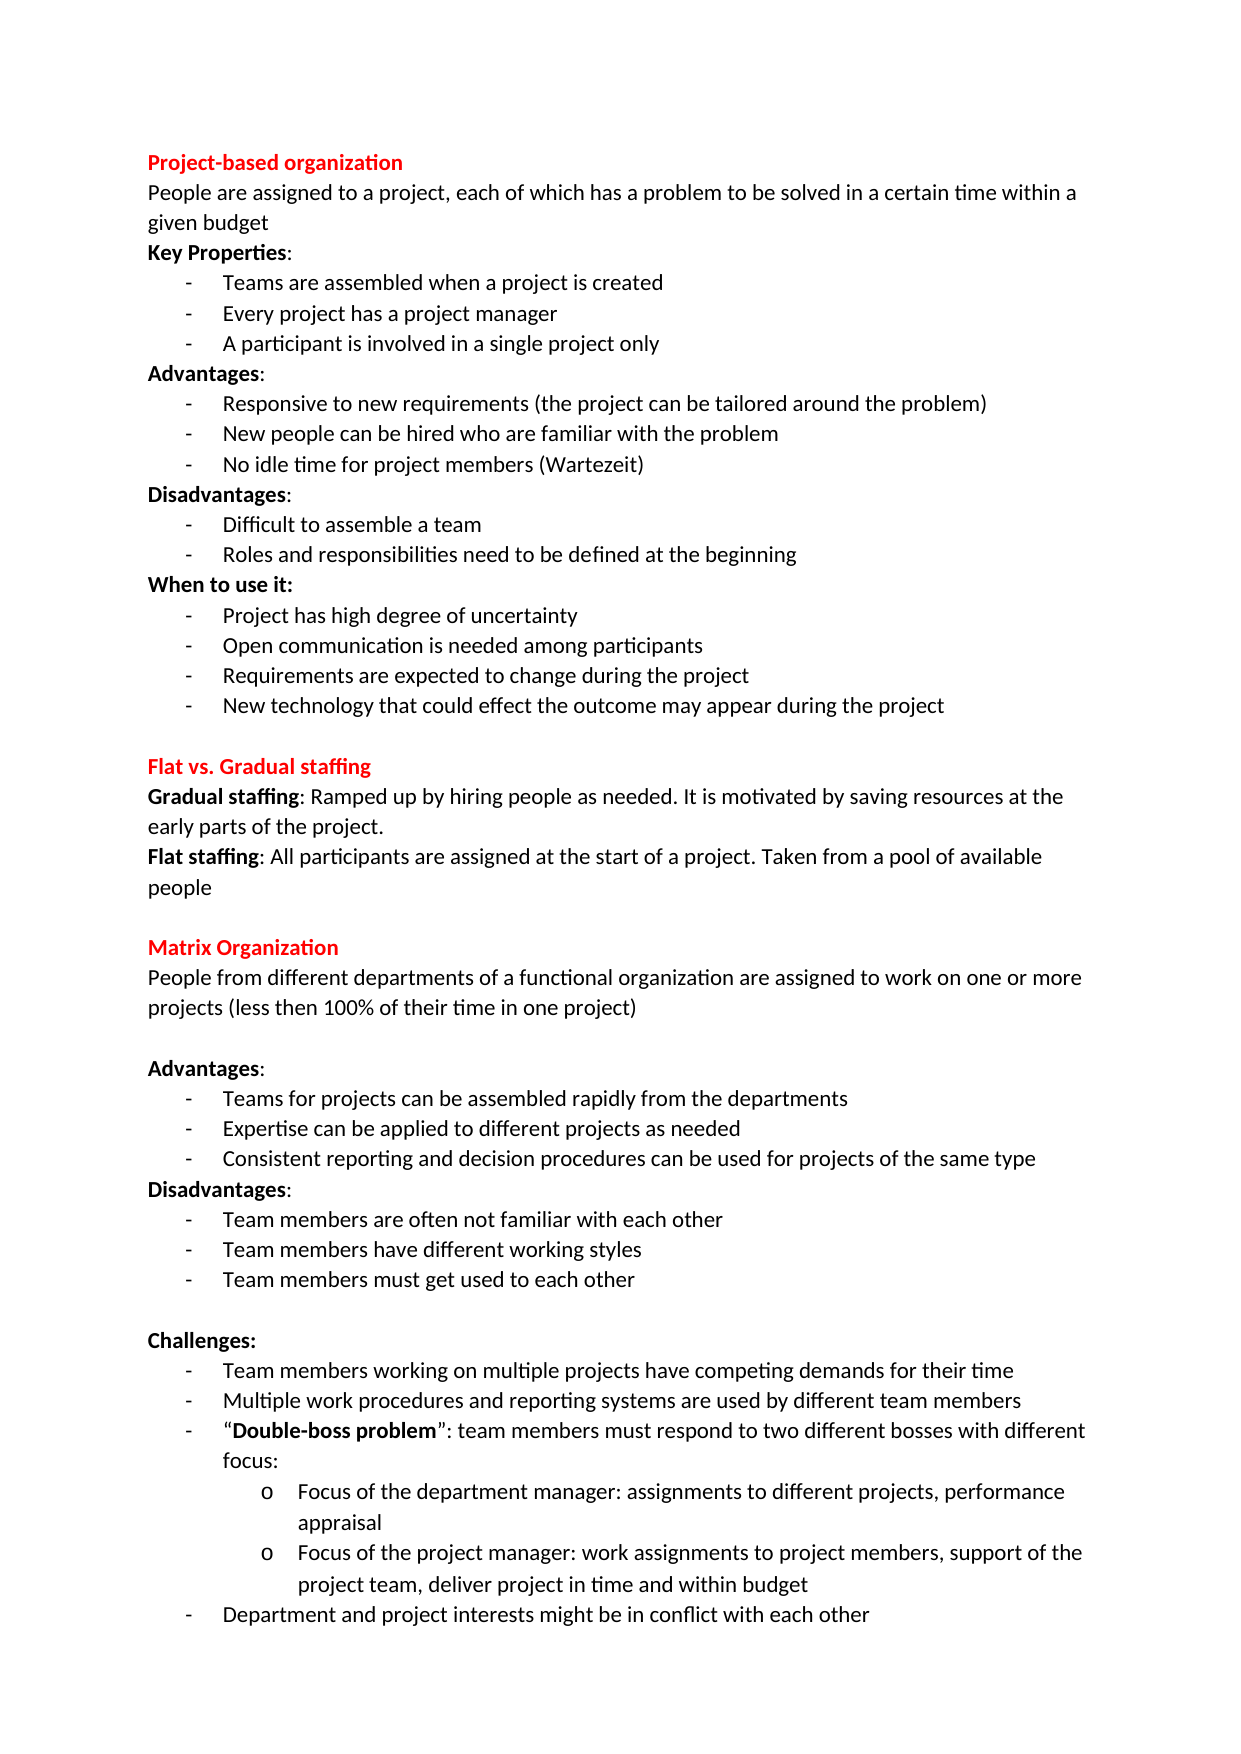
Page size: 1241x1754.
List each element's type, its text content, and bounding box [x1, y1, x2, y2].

text Gradual staffing: Ramped up by hiring people as needed. It is motivated by saving resources at the early parts of the project. [148, 782, 1093, 840]
text People are assigned to a project, each of which has a problem to be solved in a certain time within a given budget [148, 178, 1093, 236]
text People from different departments of a functional organization are assigned to work on one or more projects (less then 100% of their time in one project) [148, 963, 1093, 1021]
list No idle time for project members (Wartezeit) [185, 450, 1093, 478]
text Disadvantages: [148, 480, 1093, 508]
text Flat vs. Gradual staffing [148, 752, 1093, 780]
list Team members must get used to each other [185, 1265, 1093, 1293]
list Expertise can be applied to different projects as needed [185, 1114, 1093, 1142]
list Teams for projects can be assembled rapidly from the departments [185, 1084, 1093, 1112]
list Project has high degree of uncertainty [185, 601, 1093, 629]
text Project-based organization [148, 148, 1093, 176]
list Requirements are expected to change during the project [185, 661, 1093, 689]
list Focus of the project manager: work assignments to project members, support of the project team, deliver project in time and within budget [260, 1538, 1093, 1598]
list New technology that could effect the outcome may appear during the project [185, 691, 1093, 719]
list Team members are often not familiar with each other [185, 1205, 1093, 1233]
list Every project has a project manager [185, 299, 1093, 327]
list A participant is involved in a single project only [185, 329, 1093, 357]
list Team members have different working styles [185, 1235, 1093, 1263]
text Flat staffing: All participants are assigned at the start of a project. Taken from a pool of available people [148, 842, 1093, 901]
text Disadvantages: [148, 1175, 1093, 1203]
text Matrix Organization [148, 933, 1093, 961]
list Teams are assembled when a project is created [185, 268, 1093, 296]
list Responsive to new requirements (the project can be tailored around the problem) [185, 389, 1093, 417]
text Advantages: [148, 359, 1093, 387]
text Challenges: [148, 1326, 1093, 1354]
text Advantages: [148, 1054, 1093, 1082]
text When to use it: [148, 571, 1093, 598]
list New people can be hired who are familiar with the problem [185, 419, 1093, 447]
list Roles and responsibilities need to be defined at the beginning [185, 540, 1093, 568]
list Open communication is needed among participants [185, 631, 1093, 659]
list Multiple work procedures and reporting systems are used by different team members [185, 1386, 1093, 1414]
list “Double-boss problem”: team members must respond to two different bosses with different focus: [185, 1416, 1093, 1474]
list Consistent reporting and decision procedures can be used for projects of the same type [185, 1144, 1093, 1172]
text Key Properties: [148, 238, 1093, 266]
list Department and project interests might be in conflict with each other [185, 1600, 1093, 1628]
list Focus of the department manager: assignments to different projects, performance appraisal [260, 1477, 1093, 1536]
list Team members working on multiple projects have competing demands for their time [185, 1356, 1093, 1384]
list Difficult to assemble a team [185, 510, 1093, 538]
